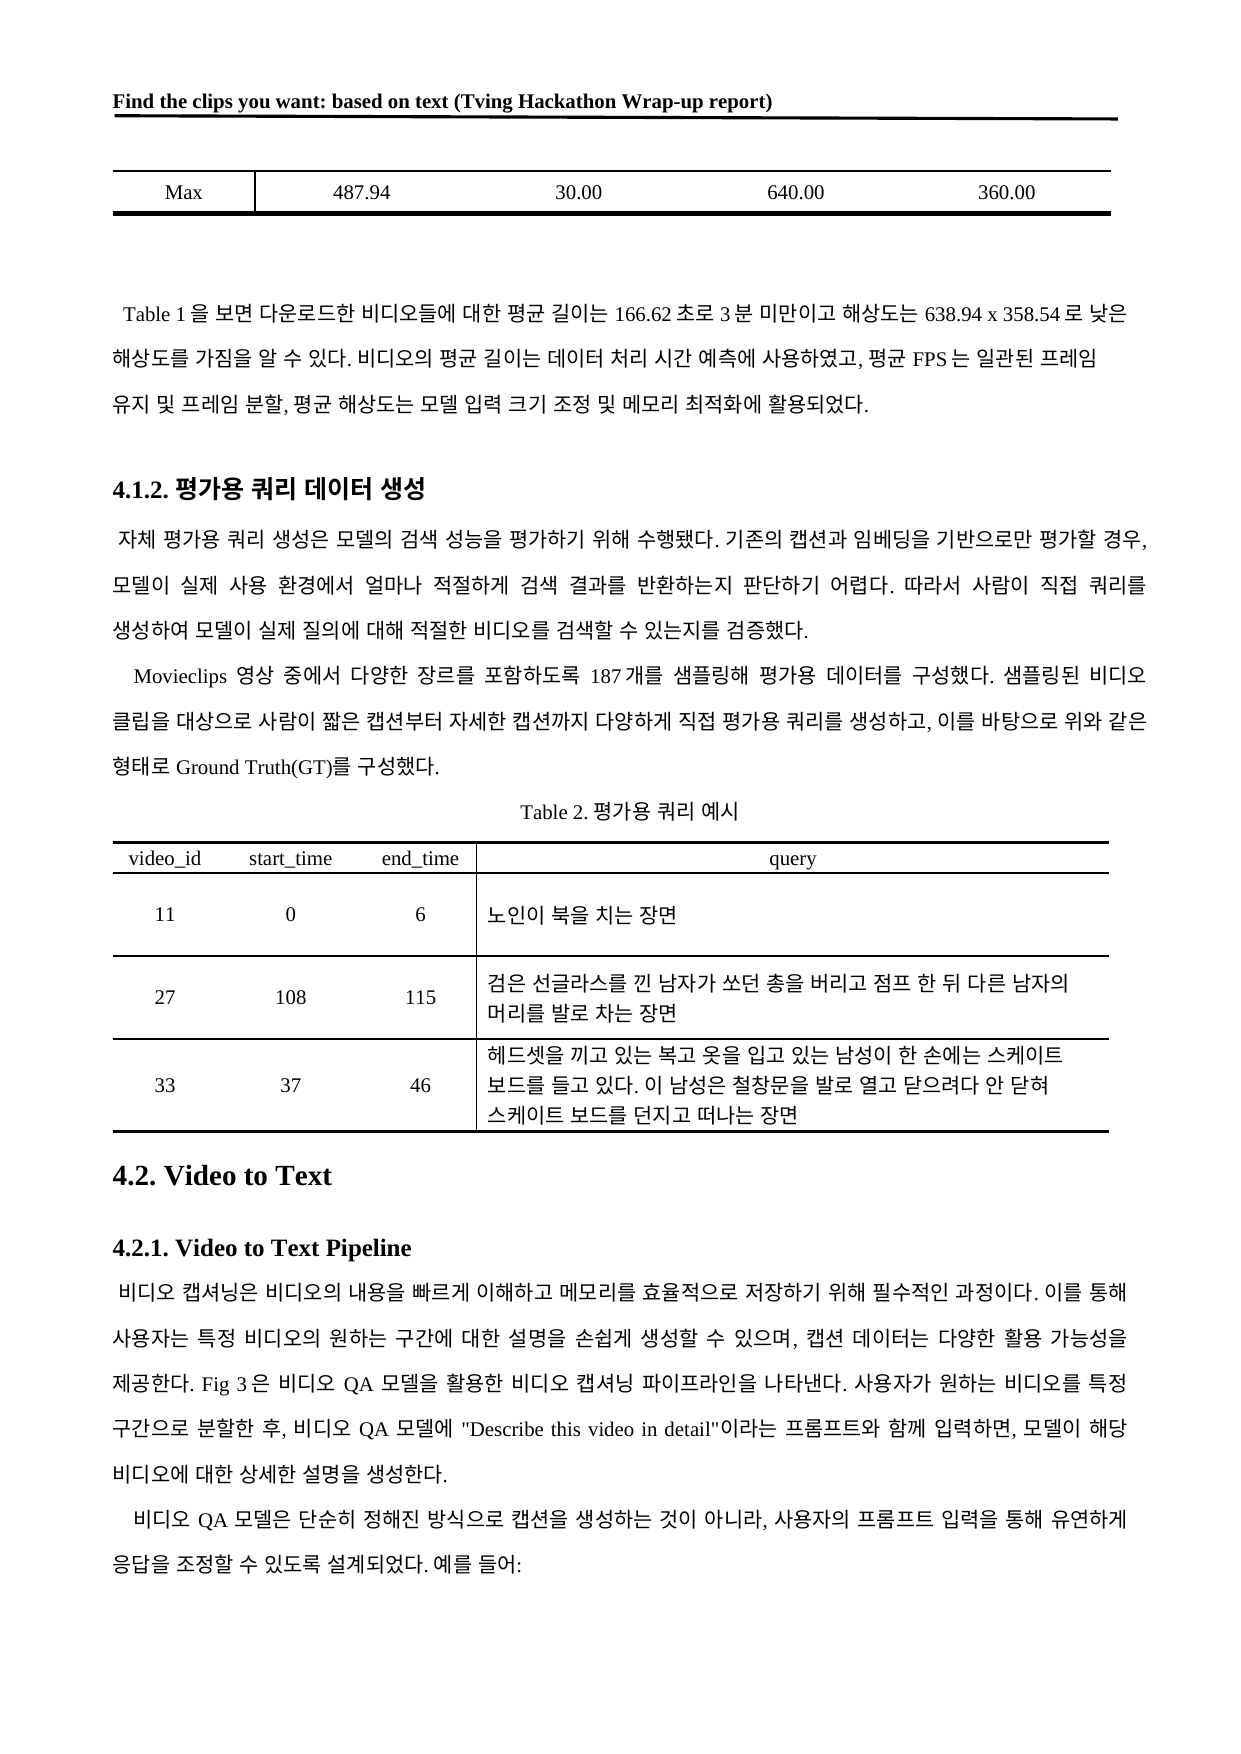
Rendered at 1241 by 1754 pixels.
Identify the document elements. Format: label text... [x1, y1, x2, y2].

table_header query [477, 844, 1109, 872]
table_cell 487.94 [256, 172, 468, 211]
table_cell 검은 선글라스를 낀 남자가 쏘던 총을 버리고 점프 한 뒤 다른 남자의 머리를 발로 차는 장면 [477, 957, 1109, 1038]
text Table 1을 보면 다운로드한 비디오들에 대한 평균 길이는 166.62초로 3분 미만이고 해상도는 638.94 x 358.54로 낮은 해상도를 가짐을 알 수 있다. 비디오의 평균 길이는 데이터 처리 시간 예측에 사용하였고, 평균 FPS는 일관된 프레임 유지 및 프레임 분할, 평균 해상도는 모델 입력 크기 조정 및 메모리 최적화에 활용되었다. [112, 297, 1128, 418]
text 4.2.1. Video to Text Pipeline [112, 1233, 1147, 1262]
text 4.1.2. 평가용 쿼리 데이터 생성 [112, 469, 1147, 506]
text Table 2. 평가용 쿼리 예시 [112, 796, 1147, 826]
table_header video_id [113, 844, 217, 872]
table_cell 360.00 [903, 172, 1111, 211]
table_cell 108 [217, 957, 364, 1038]
table_cell 27 [113, 957, 217, 1038]
table_cell 37 [217, 1040, 364, 1130]
table_cell 640.00 [689, 172, 902, 211]
table_cell 0 [217, 874, 364, 955]
text 4.2. Video to Text [112, 1158, 1147, 1192]
table_cell 46 [364, 1040, 476, 1130]
table_cell Max [113, 172, 254, 211]
text 비디오 캡셔닝은 비디오의 내용을 빠르게 이해하고 메모리를 효율적으로 저장하기 위해 필수적인 과정이다. 이를 통해 사용자는 특정 비디오의 원하는 구간에 대한 설명을 손쉽게 생성할 수 있으며, 캡션 데이터는 다양한 활용 가능성을 제공한다. Fig 3은 비디오 QA 모델을 활용한 비디오 캡셔닝 파이프라인을 나타낸다. 사용자가 원하는 비디오를 특정 구간으로 분할한 후, 비디오 QA 모델에 "Describe this video in detail"이라는 프롬프트와 함께 입력하면, 모델이 해당 비디오에 대한 상세한 설명을 생성한다. [112, 1277, 1128, 1488]
table_cell 헤드셋을 끼고 있는 복고 옷을 입고 있는 남성이 한 손에는 스케이트 보드를 들고 있다. 이 남성은 철창문을 발로 열고 닫으려다 안 닫혀 스케이트 보드를 던지고 떠나는 장면 [477, 1040, 1109, 1130]
table_header start_time [217, 844, 364, 872]
text 자체 평가용 쿼리 생성은 모델의 검색 성능을 평가하기 위해 수행됐다. 기존의 캡션과 임베딩을 기반으로만 평가할 경우, 모델이 실제 사용 환경에서 얼마나 적절하게 검색 결과를 반환하는지 판단하기 어렵다. 따라서 사람이 직접 쿼리를 생성하여 모델이 실제 질의에 대해 적절한 비디오를 검색할 수 있는지를 검증했다. [112, 524, 1147, 644]
table_cell 30.00 [469, 172, 689, 211]
table_cell 6 [364, 874, 476, 955]
table_cell 11 [113, 874, 217, 955]
table_cell 노인이 북을 치는 장면 [477, 874, 1109, 955]
table_header end_time [364, 844, 476, 872]
text 비디오 QA 모델은 단순히 정해진 방식으로 캡션을 생성하는 것이 아니라, 사용자의 프롬프트 입력을 통해 유연하게 응답을 조정할 수 있도록 설계되었다. 예를 들어: [112, 1503, 1128, 1579]
table_cell 33 [113, 1040, 217, 1130]
text Movieclips 영상 중에서 다양한 장르를 포함하도록 187개를 샘플링해 평가용 데이터를 구성했다. 샘플링된 비디오 클립을 대상으로 사람이 짧은 캡션부터 자세한 캡션까지 다양하게 직접 평가용 쿼리를 생성하고, 이를 바탕으로 위와 같은 형태로 Ground Truth(GT)를 구성했다. [112, 660, 1147, 781]
table_cell 115 [364, 957, 476, 1038]
